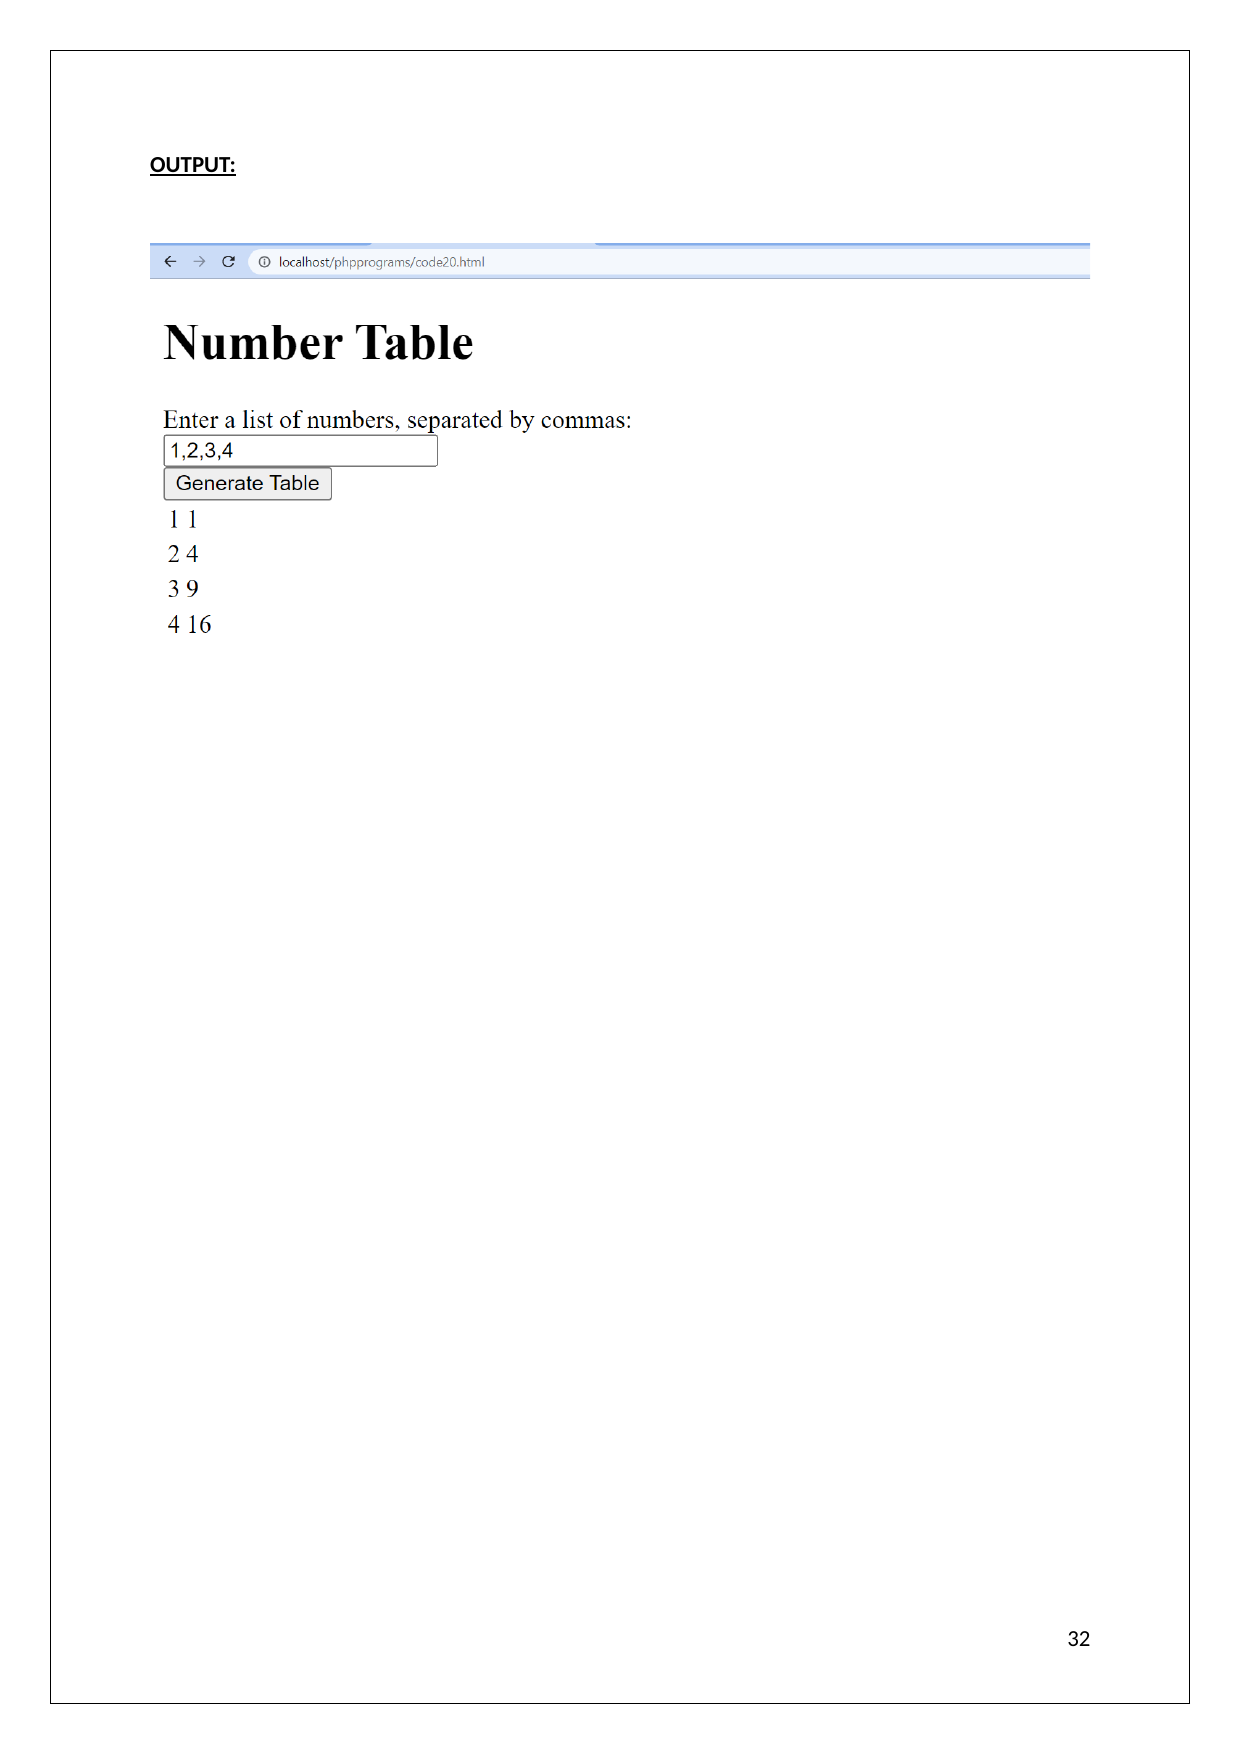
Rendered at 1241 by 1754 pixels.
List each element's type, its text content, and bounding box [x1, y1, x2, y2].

text OUTPUT: [150, 150, 1090, 178]
picture [150, 243, 1091, 673]
